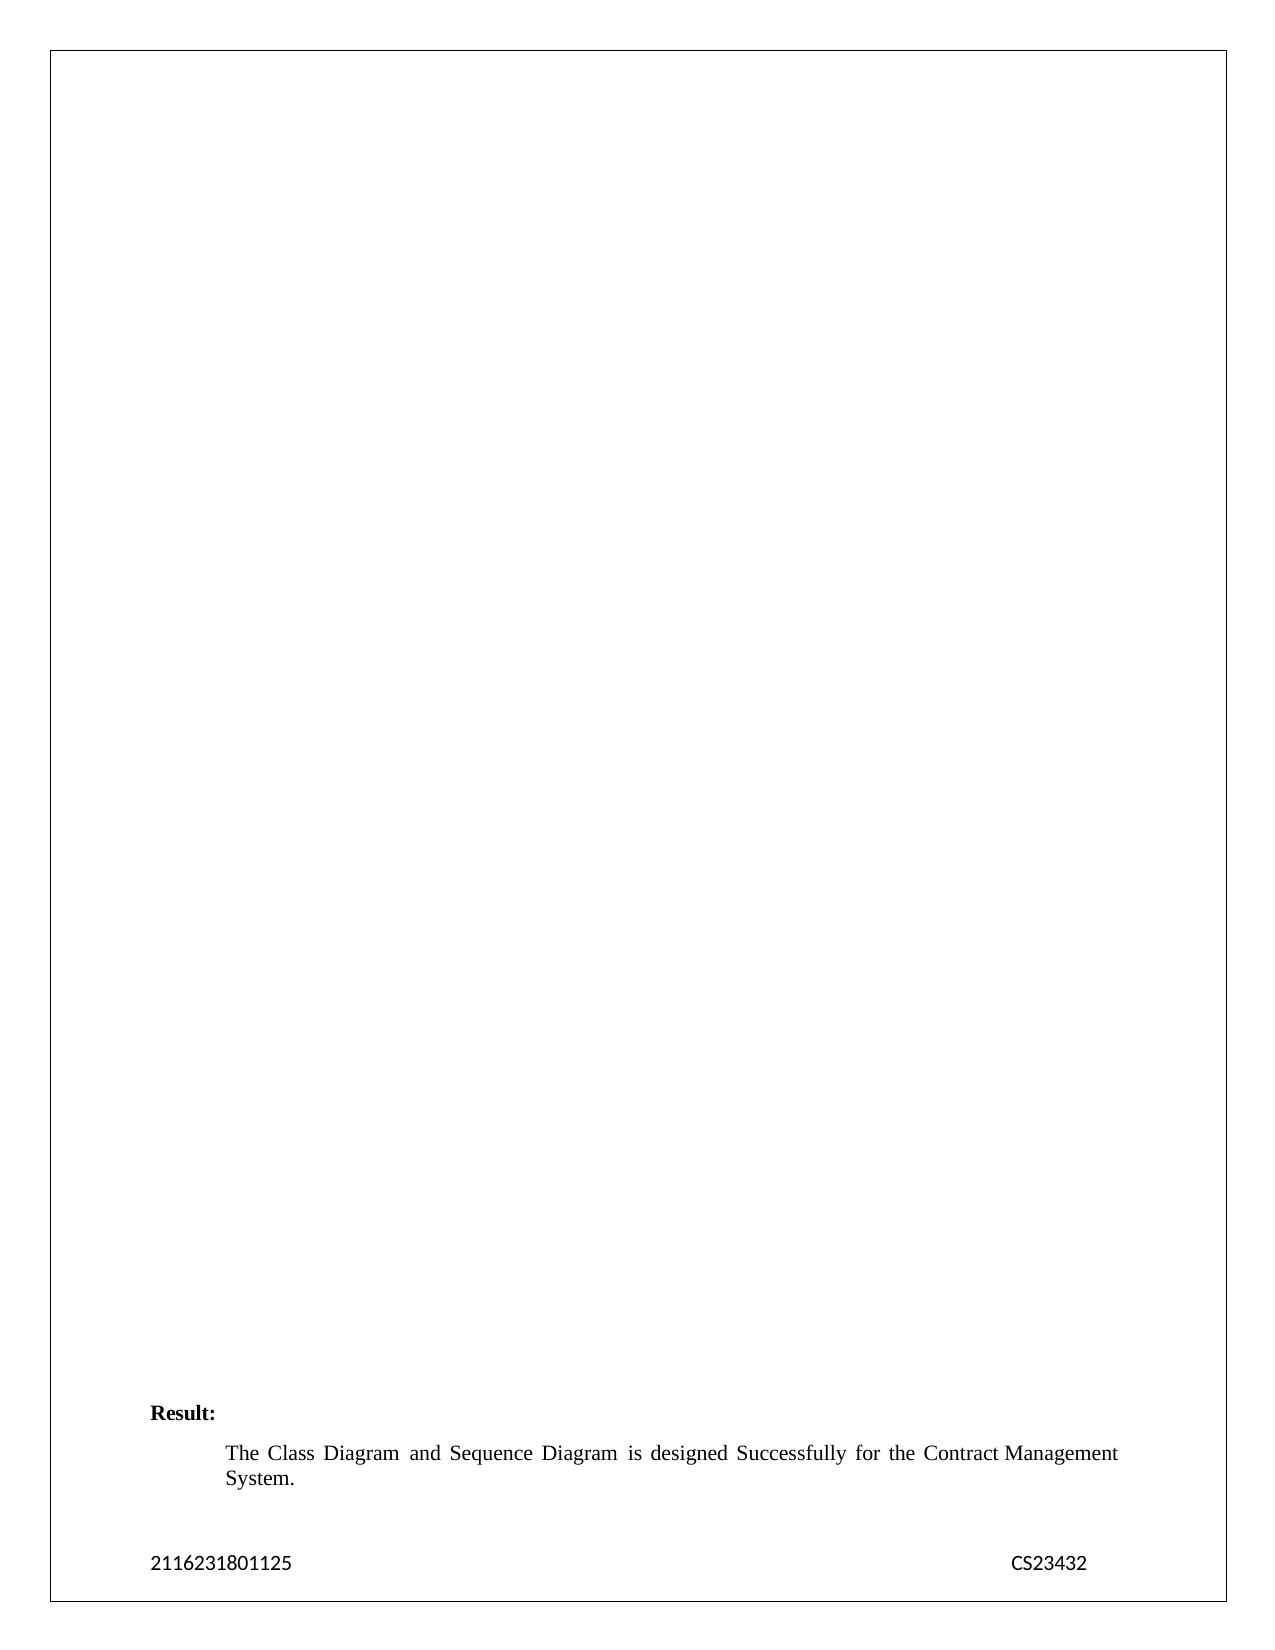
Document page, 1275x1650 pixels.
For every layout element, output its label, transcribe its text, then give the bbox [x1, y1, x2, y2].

text Result: [150, 1399, 225, 1425]
text The Class Diagram and Sequence Diagram is designed Successfully for the Contract Management System. [225, 1439, 1162, 1490]
